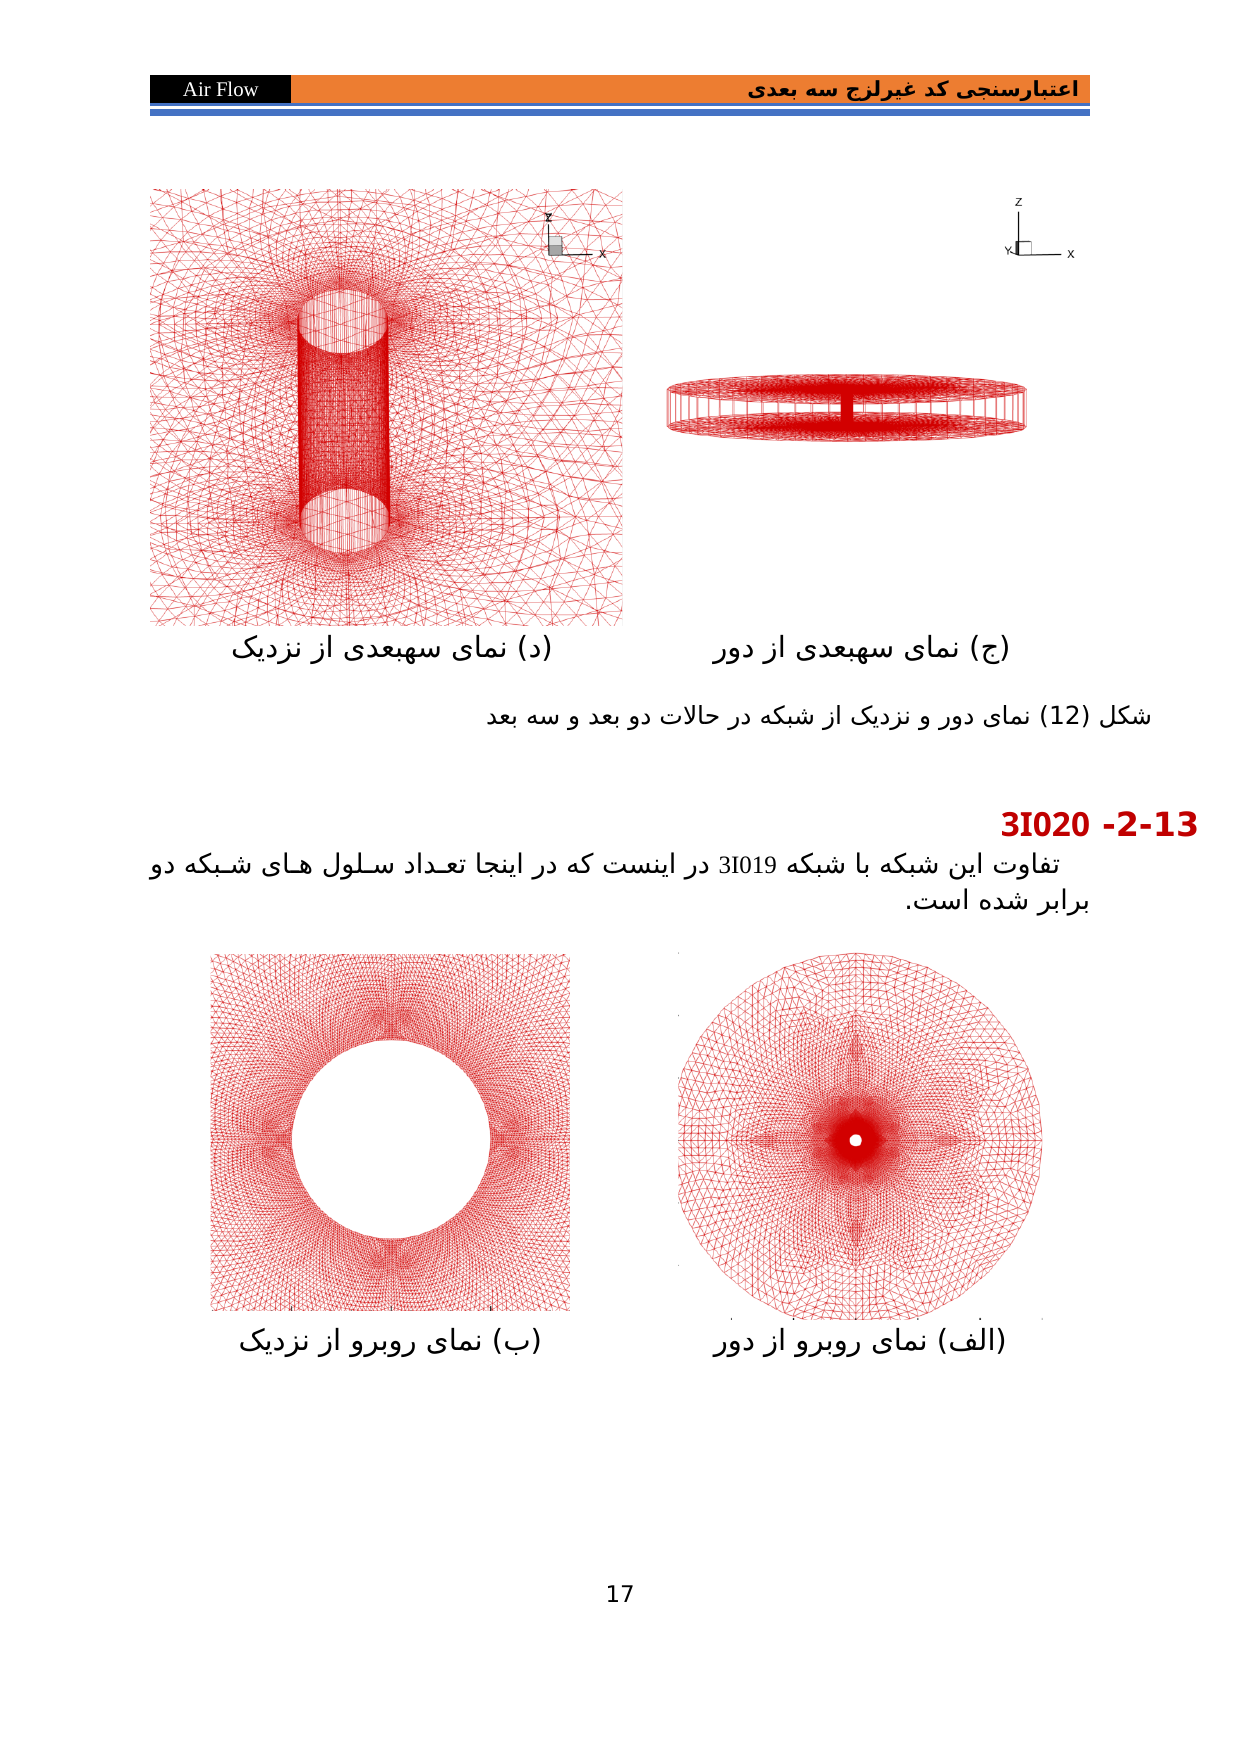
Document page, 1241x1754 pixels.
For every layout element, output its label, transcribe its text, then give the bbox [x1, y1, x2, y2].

table_header [631, 946, 1090, 1323]
text تفاوت این شبکه با شبکه 3I019 در اینست که در اینجا تعداد سلول های شبکه دو برابر شده است. [150, 848, 1090, 916]
table_cell [150, 189, 634, 630]
table_cell (ب) نمای روبرو از نزدیک [150, 1324, 631, 1362]
picture [678, 945, 1043, 1320]
table_cell (ج) نمای سهبعدی از دور [634, 630, 1090, 668]
text نمای دور و نزدیک از شبکه در حالات دو بعد و سه بعد [150, 701, 1031, 730]
picture [633, 189, 1079, 626]
picture [210, 954, 570, 1311]
table_cell (د) نمای سهبعدی از نزدیک [150, 630, 634, 668]
table_header [150, 946, 631, 1323]
subtitle 3I020 [150, 801, 1090, 846]
picture [150, 189, 623, 626]
table_cell [634, 189, 1090, 630]
table_cell (الف) نمای روبرو از دور [631, 1324, 1090, 1362]
